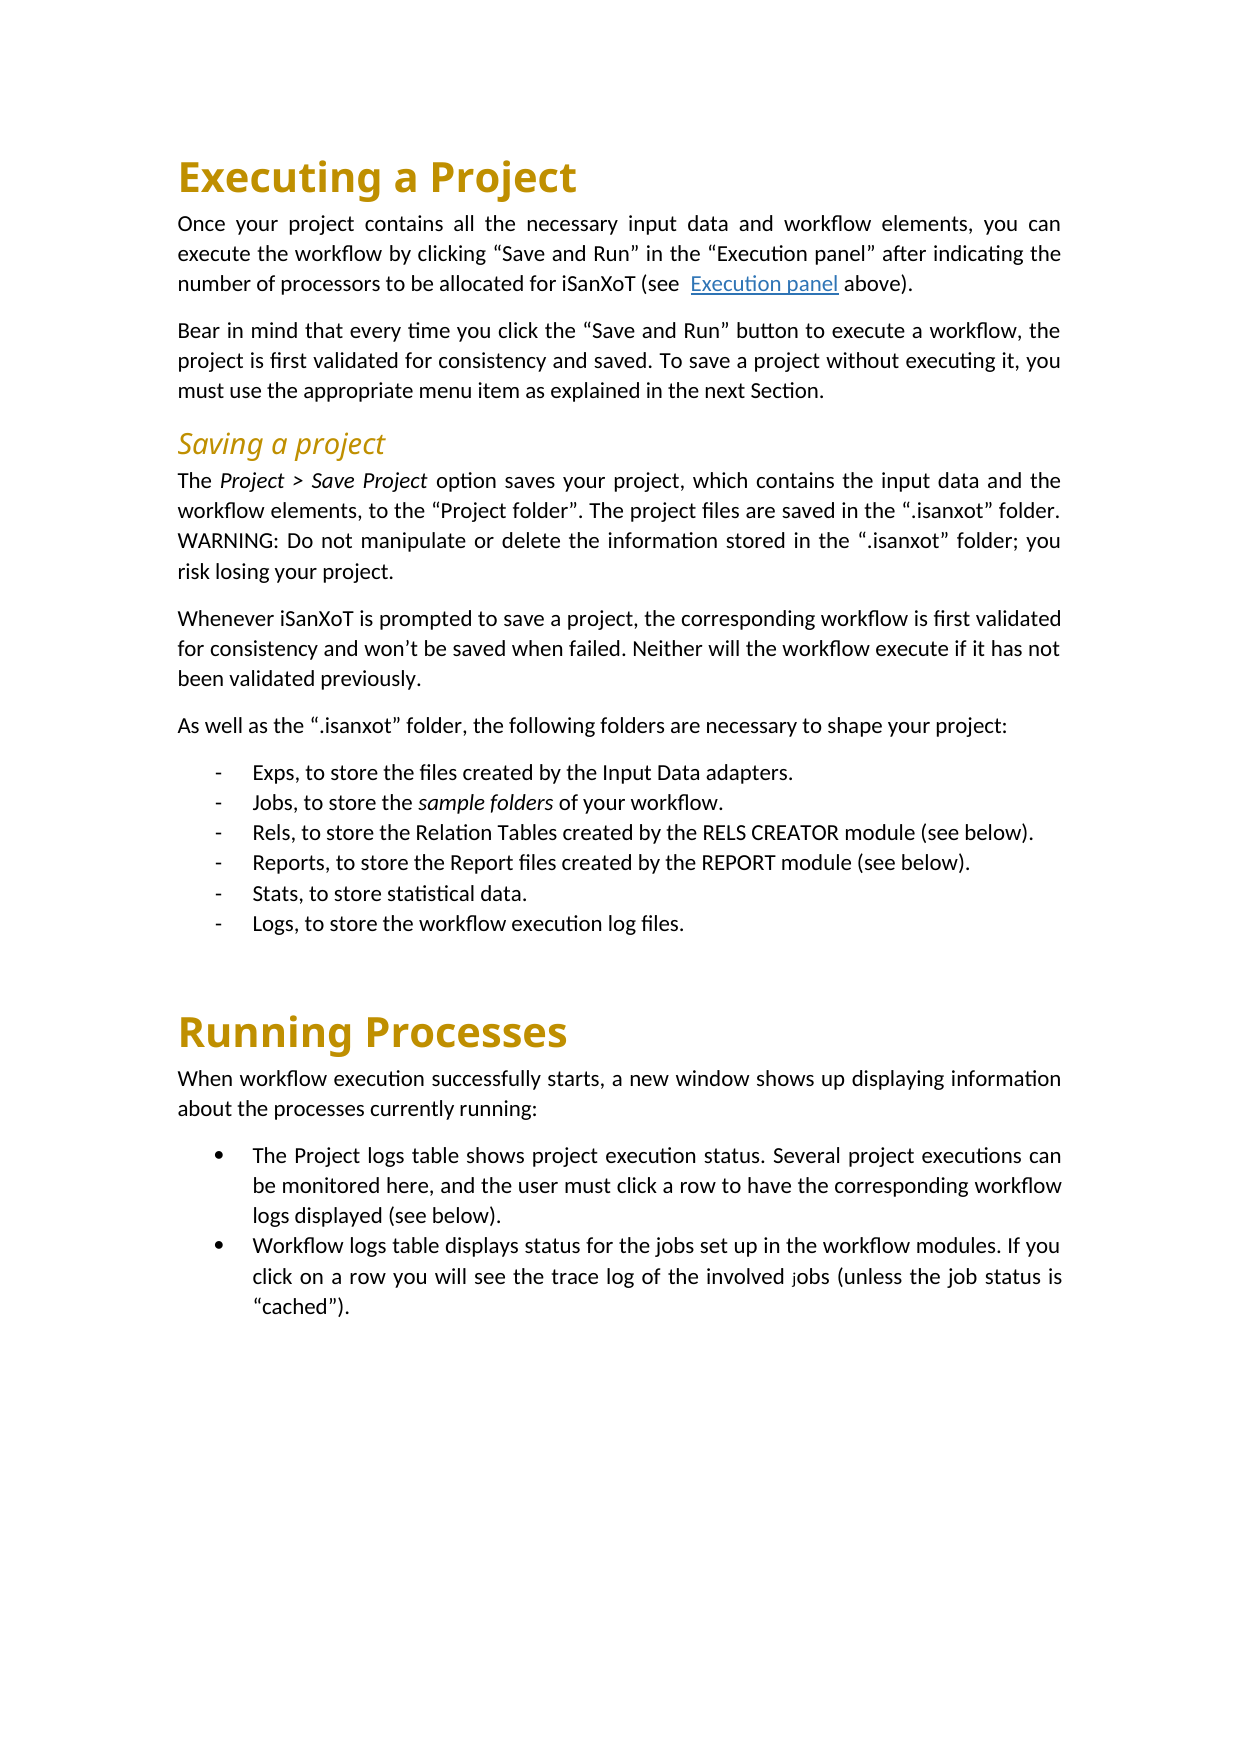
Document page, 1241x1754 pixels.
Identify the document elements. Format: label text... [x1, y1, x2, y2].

list Rels, to store the Relation Tables created by the RELS CREATOR module (see below). [215, 818, 1063, 846]
list Logs, to store the workflow execution log files. [215, 909, 1063, 937]
text Bear in mind that every time you click the “Save and Run” button to execute a workflow, the project is first validated for consistency and saved. To save a project without executing it, you must use the appropriate menu item as explained in the next Section. [177, 316, 1063, 404]
text When workflow execution successfully starts, a new window shows up displaying information about the processes currently running: [177, 1064, 1063, 1122]
list The Project logs table shows project execution status. Several project executions can be monitored here, and the user must click a row to have the corresponding workflow logs displayed (see below). [215, 1141, 1063, 1229]
text Once your project contains all the necessary input data and workflow elements, you can execute the workflow by clicking “Save and Run” in the “Execution panel” after indicating the number of processors to be allocated for iSanXoT (see Execution panel above). [177, 209, 1063, 297]
subtitle Saving a project [177, 423, 1063, 463]
subtitle Running Processes [177, 1003, 1063, 1059]
list Jobs, to store the sample folders of your workflow. [215, 788, 1063, 816]
list Stats, to store statistical data. [215, 879, 1063, 907]
list Reports, to store the Report files created by the REPORT module (see below). [215, 848, 1063, 877]
list Workflow logs table displays status for the jobs set up in the workflow modules. If you click on a row you will see the trace log of the involved jobs (unless the job status is “cached”). [215, 1232, 1063, 1320]
text The Project > Save Project option saves your project, which contains the input data and the workflow elements, to the “Project folder”. The project files are saved in the “.isanxot” folder. WARNING: Do not manipulate or delete the information stored in the “.isanxot” folder; you risk losing your project. [177, 466, 1063, 585]
text Whenever iSanXoT is prompted to save a project, the corresponding workflow is first validated for consistency and won’t be saved when failed. Neither will the workflow execute if it has not been validated previously. [177, 604, 1063, 692]
text As well as the “.isanxot” folder, the following folders are necessary to shape your project: [177, 711, 1063, 739]
list Exps, to store the files created by the Input Data adapters. [215, 758, 1063, 786]
subtitle Executing a Project [177, 148, 1063, 204]
